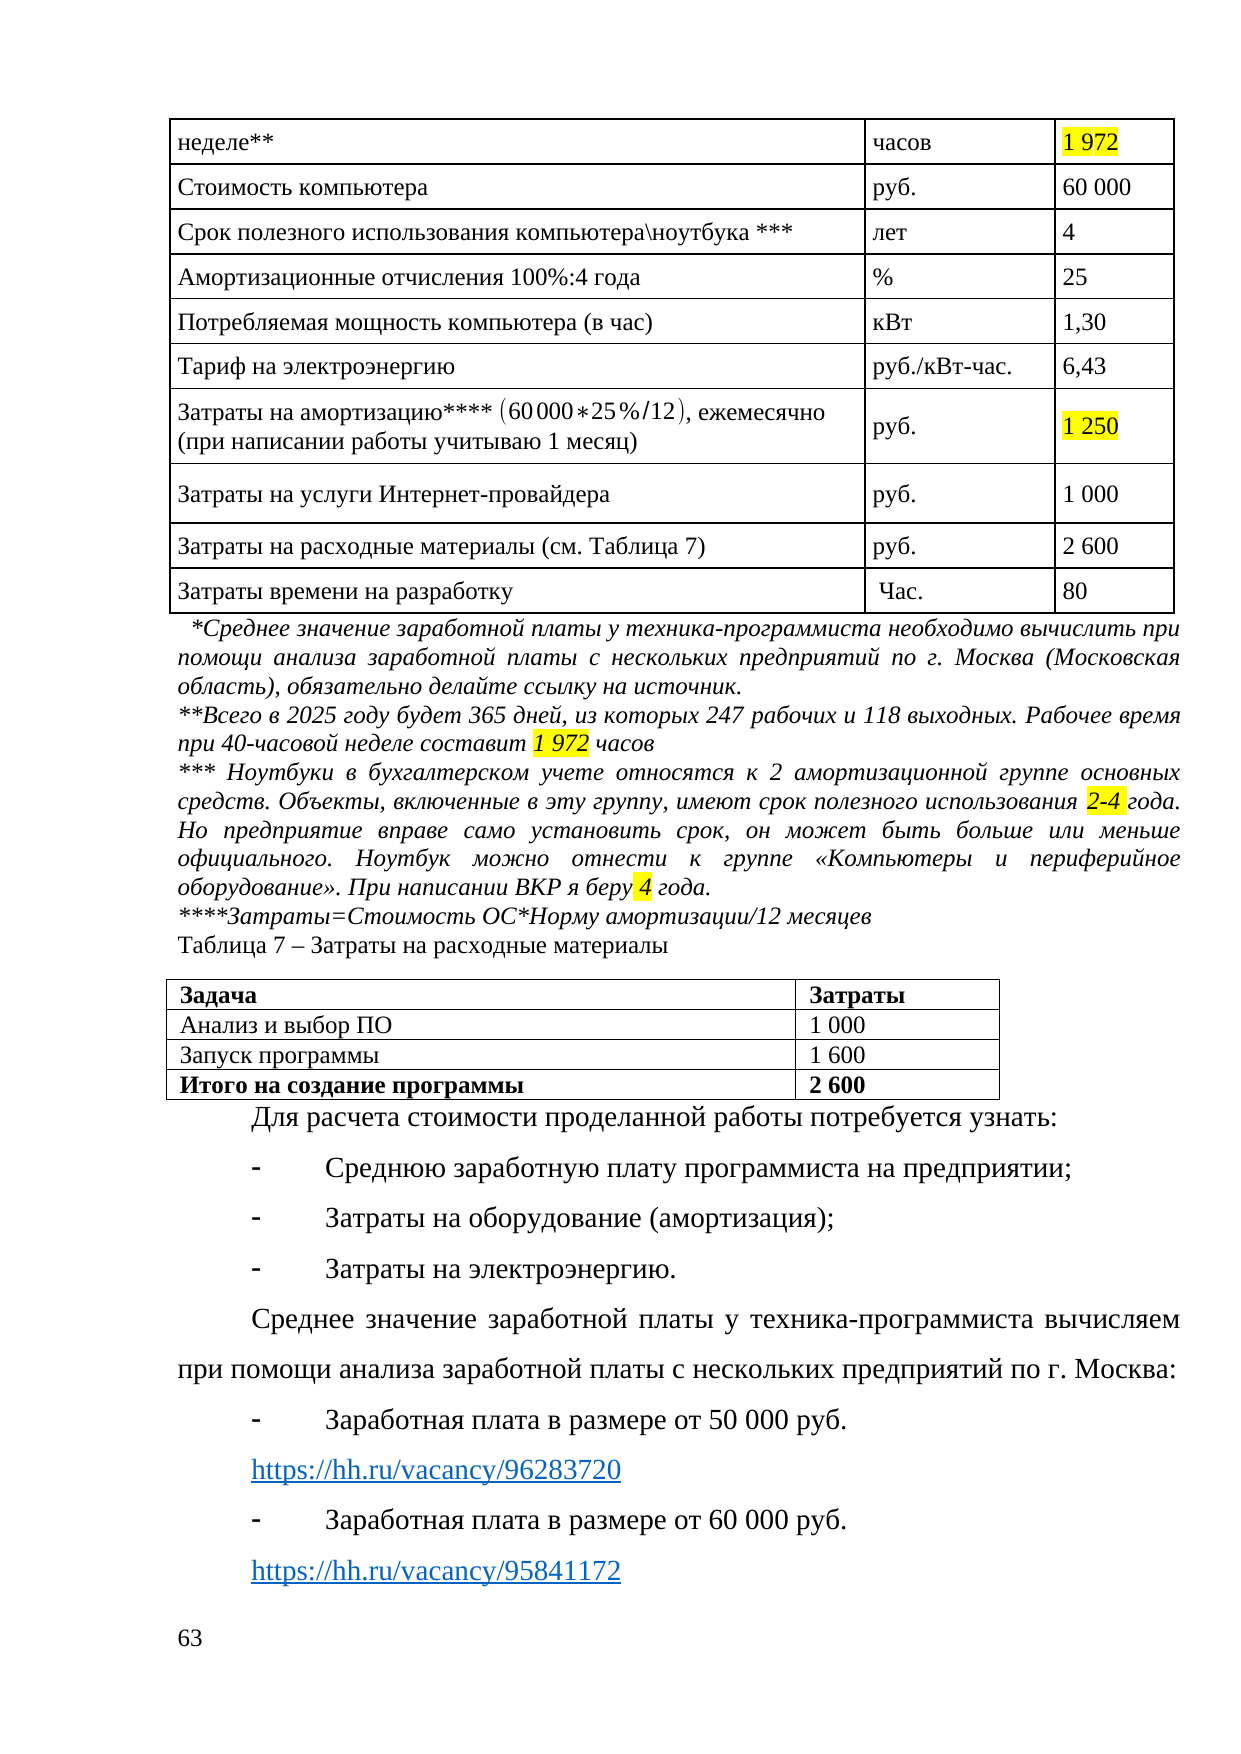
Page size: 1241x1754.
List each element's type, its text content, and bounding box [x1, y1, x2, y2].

table_cell Анализ и выбор ПО [167, 1010, 795, 1039]
text https://hh.ru/vacancy/96283720 [177, 1452, 1181, 1486]
table_cell Час. [866, 569, 1054, 612]
table_cell руб. [866, 464, 1054, 522]
table_cell руб. [866, 389, 1054, 462]
list Заработная плата в размере от 60 000 руб. [177, 1502, 1181, 1536]
text Для расчета стоимости проделанной работы потребуется узнать: [177, 1099, 1181, 1133]
table_cell дней часов [866, 120, 1054, 163]
table_header Задача [167, 980, 795, 1009]
table_cell Потребляемая мощность компьютера (в час) [171, 299, 864, 343]
table_cell 1 000 [1056, 464, 1173, 522]
list Среднюю заработную плату программиста на предприятии; [177, 1150, 1181, 1183]
list Затраты на оборудование (амортизация); [177, 1200, 1181, 1234]
table_cell Запуск программы [167, 1040, 795, 1069]
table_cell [171, 120, 864, 163]
table_cell лет [866, 210, 1054, 253]
table_cell 1,30 [1056, 299, 1173, 343]
table_cell Амортизационные отчисления 100%:4 года [171, 255, 864, 298]
table_cell 4 [1056, 210, 1173, 253]
table_cell Затраты на амортизацию**** , ежемесячно (при написании работы учитываю 1 месяц) [171, 389, 864, 462]
table_cell 60 000 [1056, 165, 1173, 208]
text https://hh.ru/vacancy/95841172 [177, 1553, 1181, 1586]
table_cell Затраты времени на разработку [171, 569, 864, 612]
table_cell руб. [866, 524, 1054, 567]
text **Всего в 2025 году будет 365 дней, из которых 247 рабочих и 118 выходных. Рабочее время при 40-часовой неделе составит 1 972 часов [177, 700, 1181, 757]
table_cell % [866, 255, 1054, 298]
text Среднее значение заработной платы у техника-программиста вычисляем при помощи анализа заработной платы с нескольких предприятий по г. Москва: [177, 1301, 1181, 1385]
table_cell Тариф на электроэнергию [171, 344, 864, 387]
table_cell 247 1 972 [1056, 120, 1173, 163]
table_cell 25 [1056, 255, 1173, 298]
table_cell руб./кВт-час. [866, 344, 1054, 387]
text Таблица 7 – Затраты на расходные материалы [177, 930, 1181, 958]
table_cell Затраты на расходные материалы (см. Таблица 7) [171, 524, 864, 567]
table_cell Стоимость компьютера [171, 165, 864, 208]
table_cell 2 600 [796, 1070, 999, 1098]
table_cell 80 [1056, 569, 1173, 612]
table_cell 1 000 [796, 1010, 999, 1039]
table_cell 2 600 [1056, 524, 1173, 567]
text *** Ноутбуки в бухгалтерском учете относятся к 2 амортизационной группе основных средств. Объекты, включенные в эту группу, имеют срок полезного использования 2-4 года. Но предприятие вправе само установить срок, он может быть больше или меньше официального. Ноутбук можно отнести к группе «Компьютеры и периферийное оборудование». При написании ВКР я беру 4 года. [177, 757, 1181, 901]
table_cell 1 600 [796, 1040, 999, 1069]
table_cell Итого на создание программы [167, 1070, 795, 1098]
table_cell Срок полезного использования компьютера\ноутбука *** [171, 210, 864, 253]
text ****Затраты=Стоимость OC*Норму амортизации/12 месяцев [177, 901, 1181, 930]
list Заработная плата в размере от 50 000 руб. [177, 1402, 1181, 1435]
table_cell 1 250 [1056, 389, 1173, 462]
table_header Затраты [796, 980, 999, 1009]
table_cell руб. [866, 165, 1054, 208]
table_cell 6,43 [1056, 344, 1173, 387]
list Затраты на электроэнергию. [177, 1251, 1181, 1284]
table_cell Затраты на услуги Интернет-провайдера [171, 464, 864, 522]
table_cell кВт [866, 299, 1054, 343]
text *Среднее значение заработной платы у техника-программиста необходимо вычислить при помощи анализа заработной платы с нескольких предприятий по г. Москва (Московская область), обязательно делайте ссылку на источник. [177, 613, 1181, 700]
